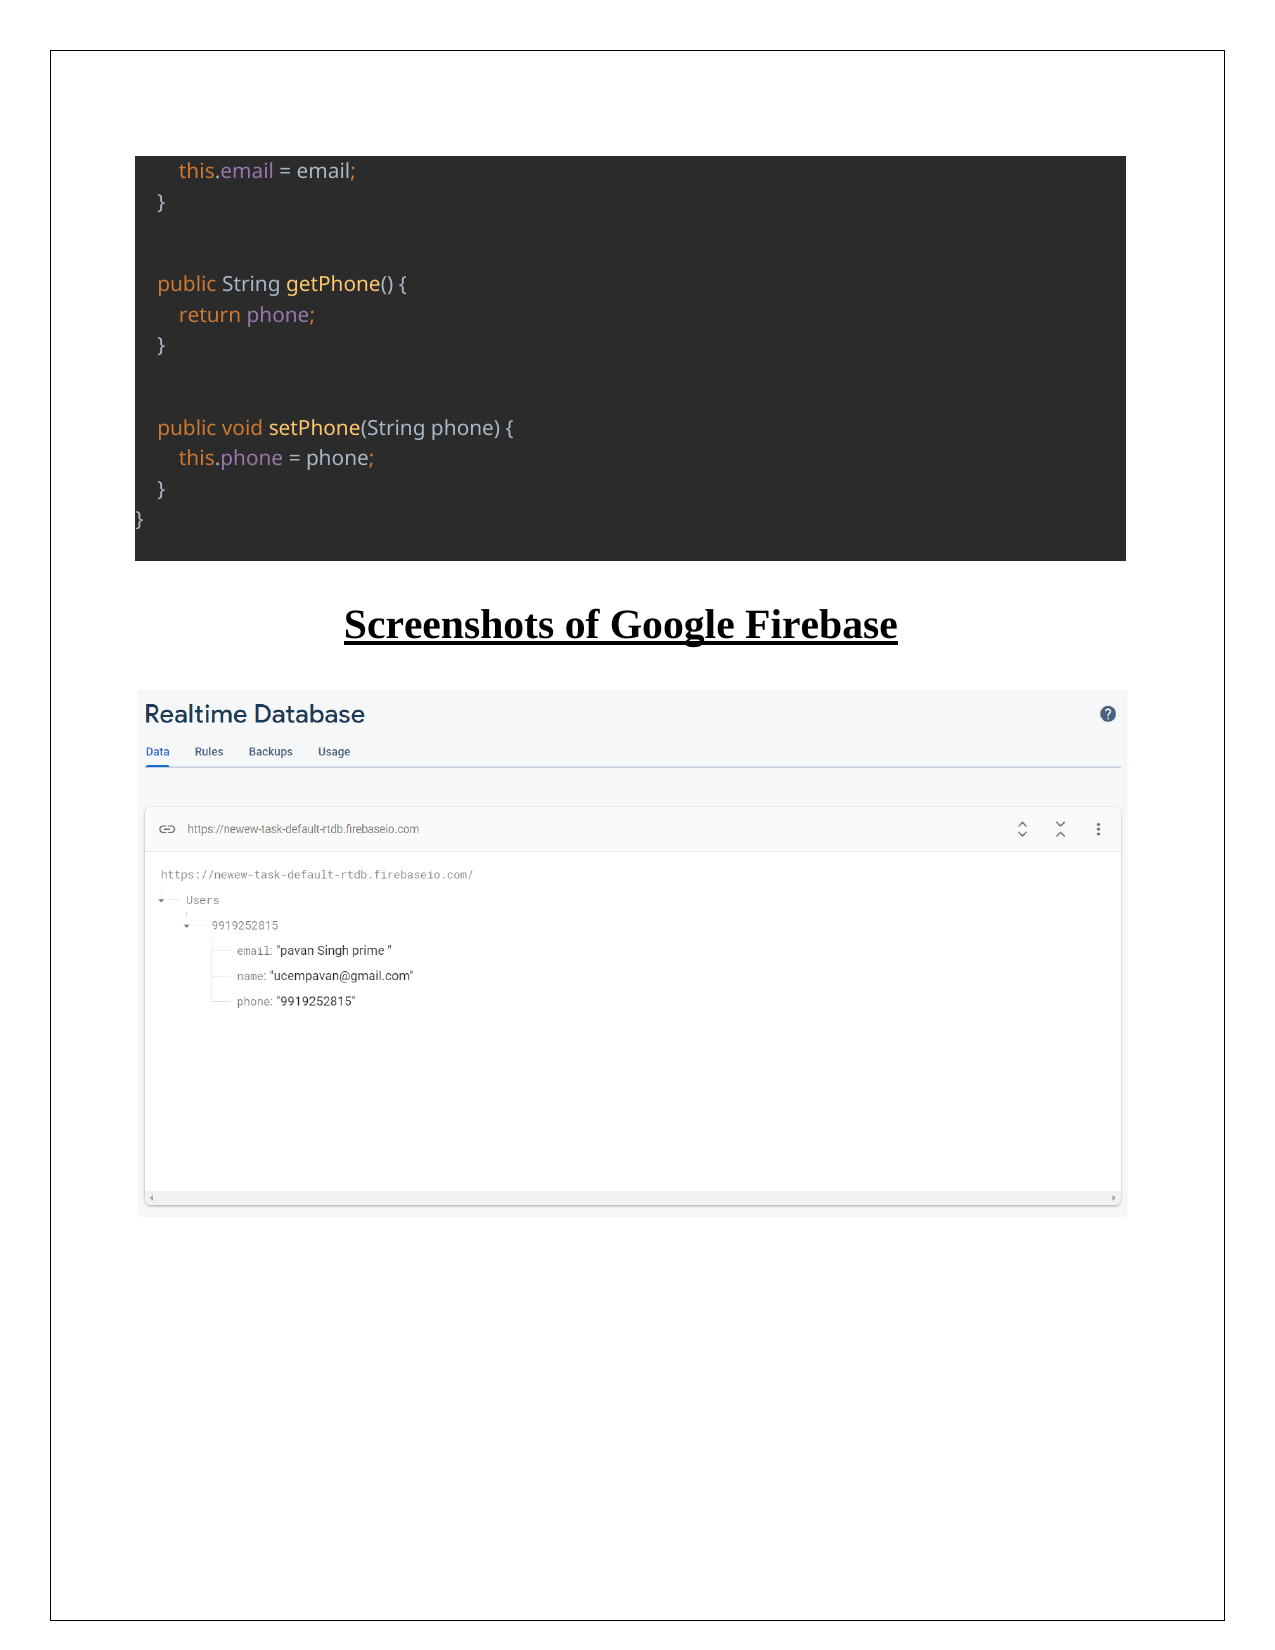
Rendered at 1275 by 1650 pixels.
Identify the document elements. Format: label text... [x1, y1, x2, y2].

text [135, 156, 1126, 561]
picture [137, 690, 1128, 1217]
text Screenshots of Google Firebase [135, 599, 1126, 647]
